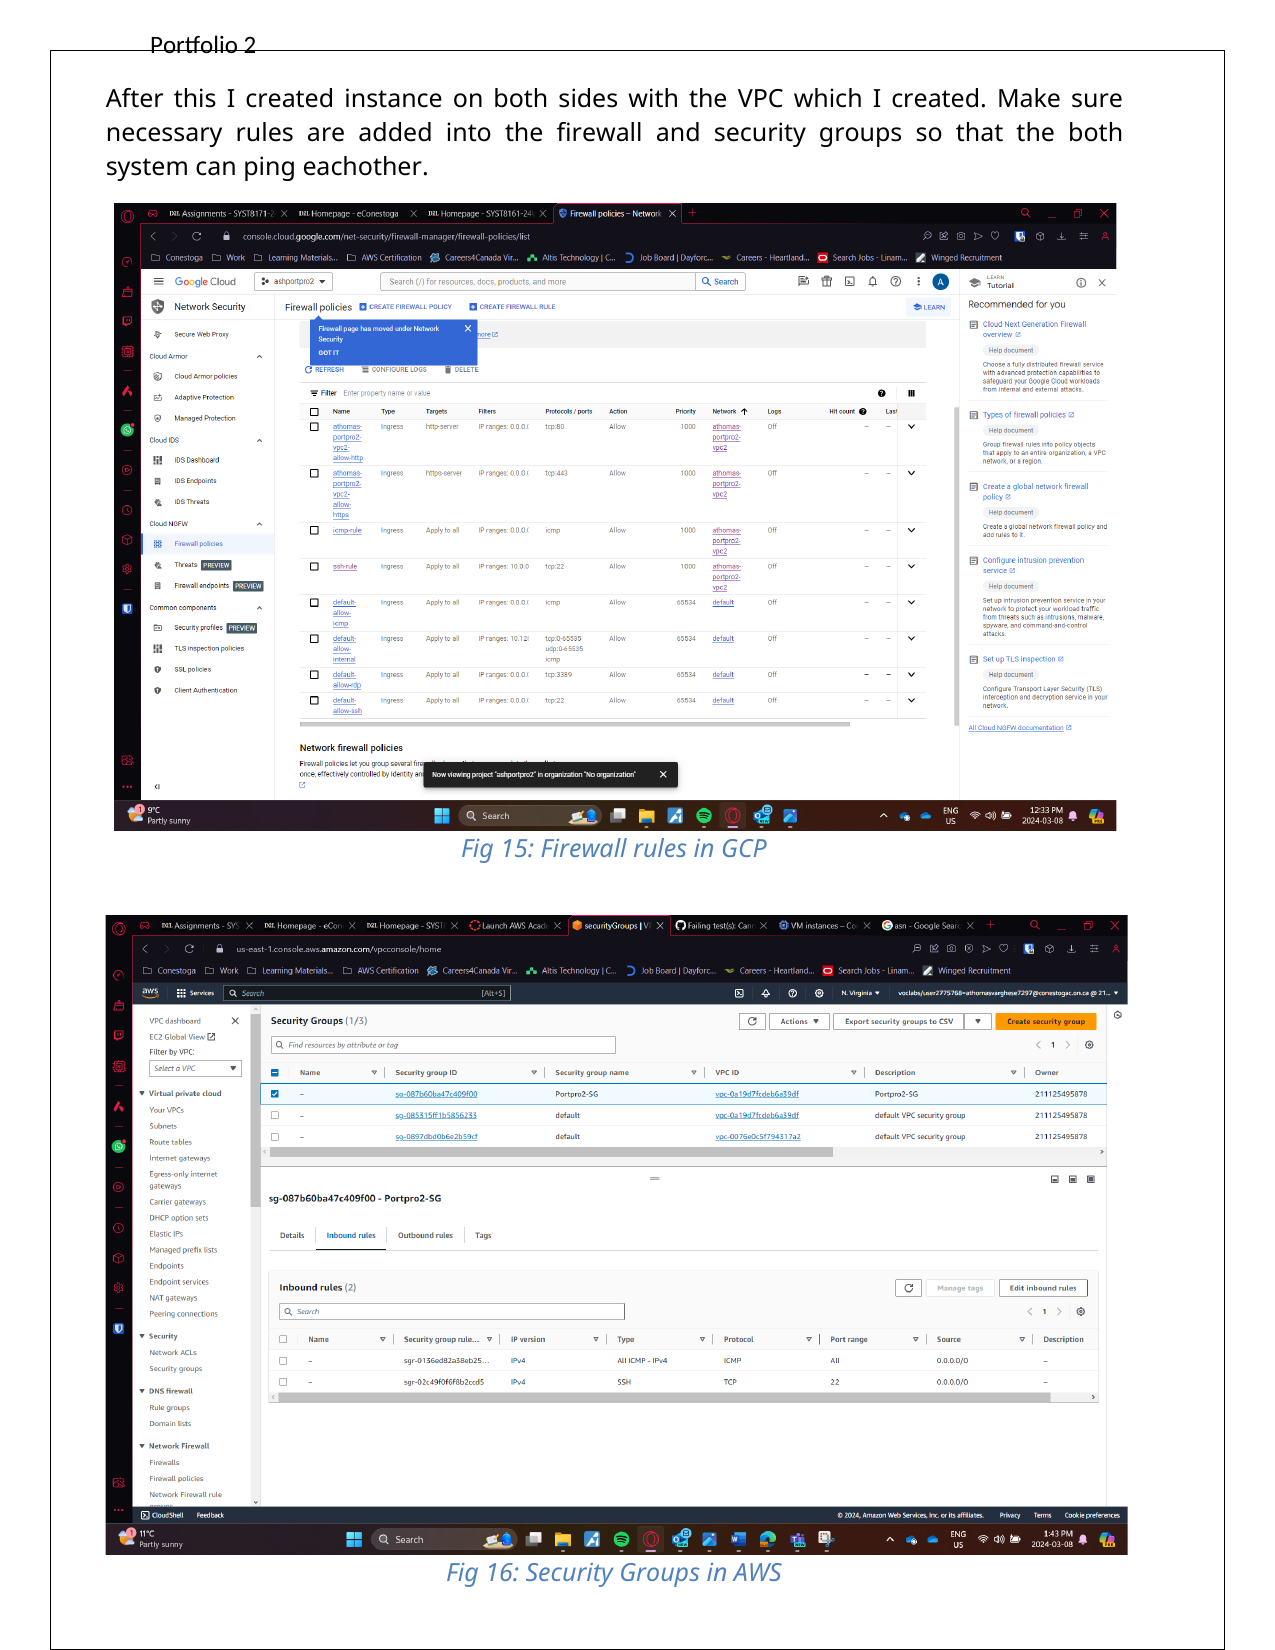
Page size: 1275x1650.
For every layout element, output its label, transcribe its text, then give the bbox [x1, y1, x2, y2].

picture [114, 203, 1117, 831]
picture [105, 915, 1128, 1555]
text Fig 16: Security Groups in AWS [106, 1555, 1125, 1588]
text After this I created instance on both sides with the VPC which I created. Make sure necessary rules are added into the firewall and security groups so that the both system can ping eachother. [106, 81, 1125, 183]
